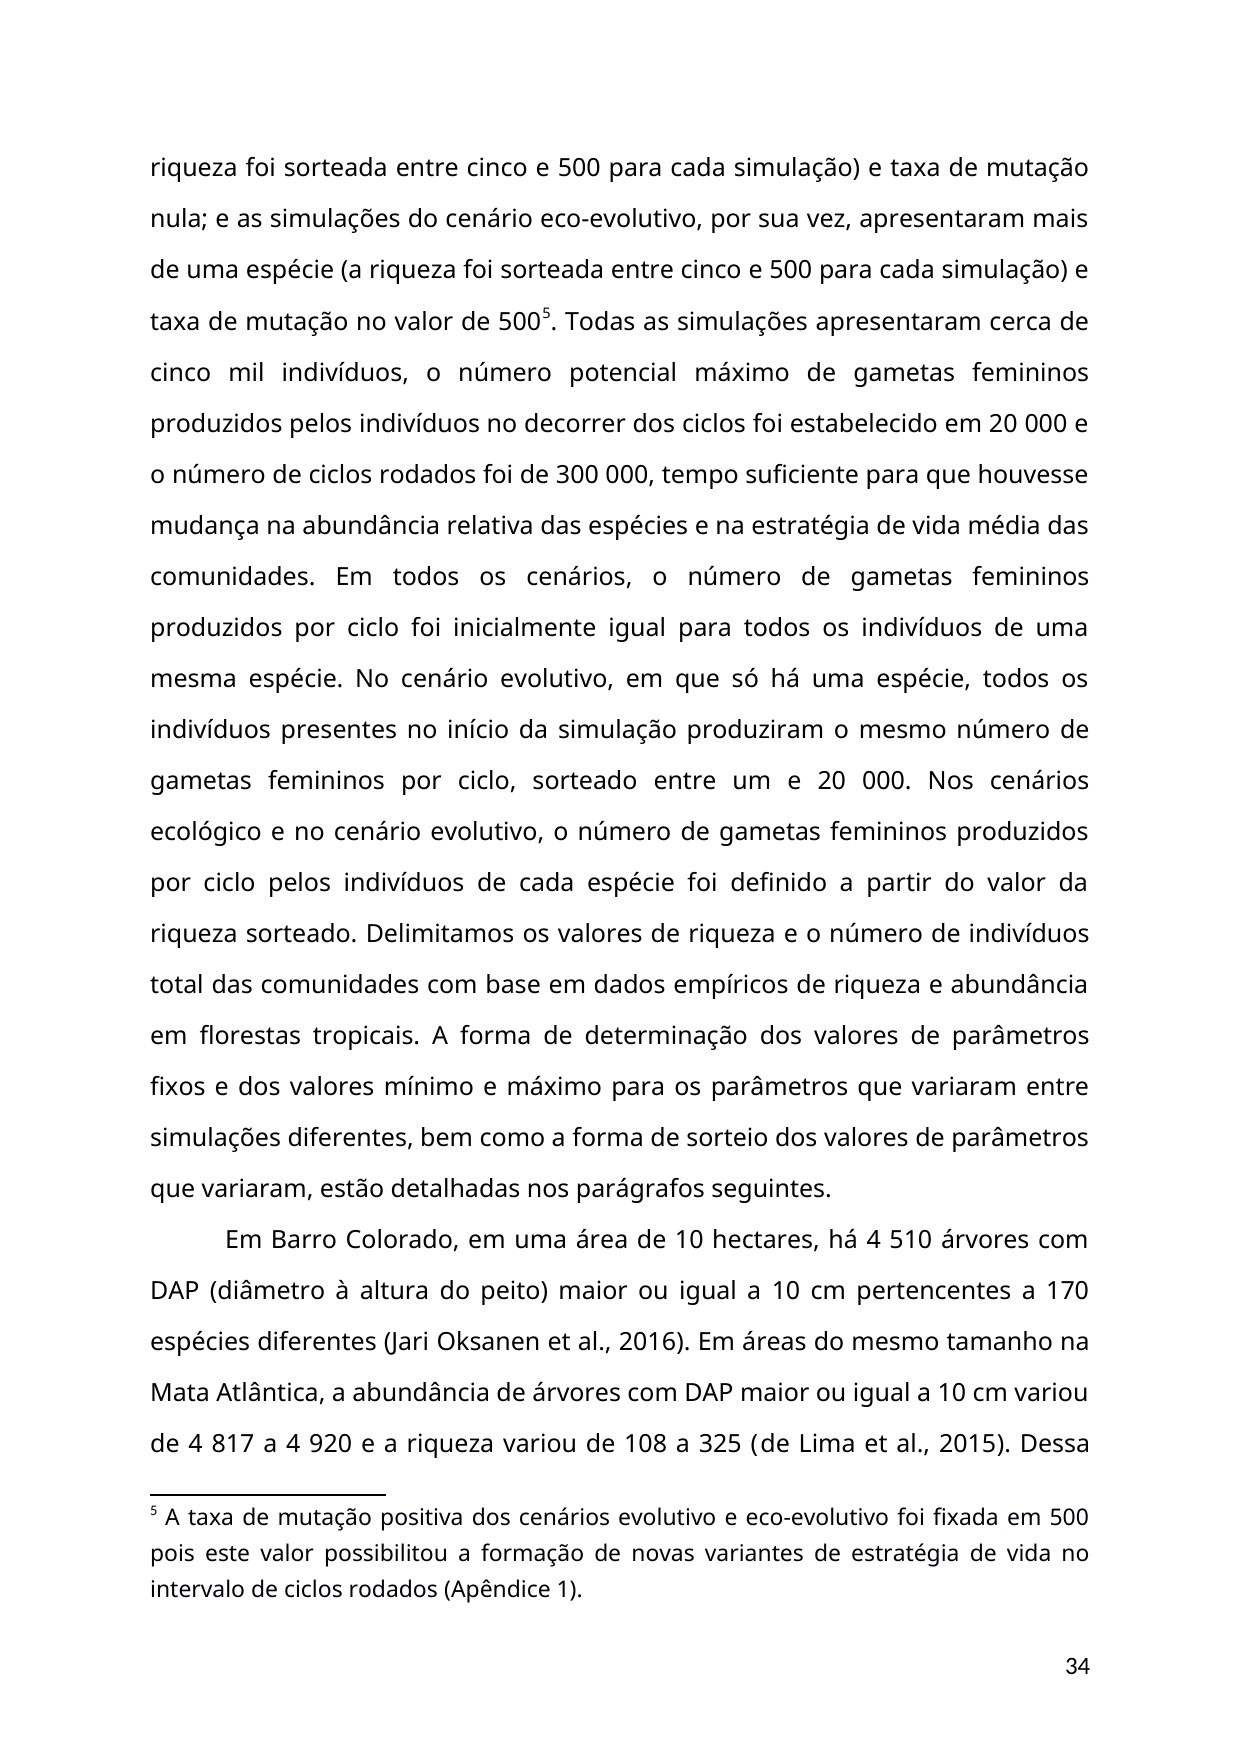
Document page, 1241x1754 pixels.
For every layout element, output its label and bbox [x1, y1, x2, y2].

text [150, 1222, 1090, 1460]
text [150, 150, 1090, 1205]
